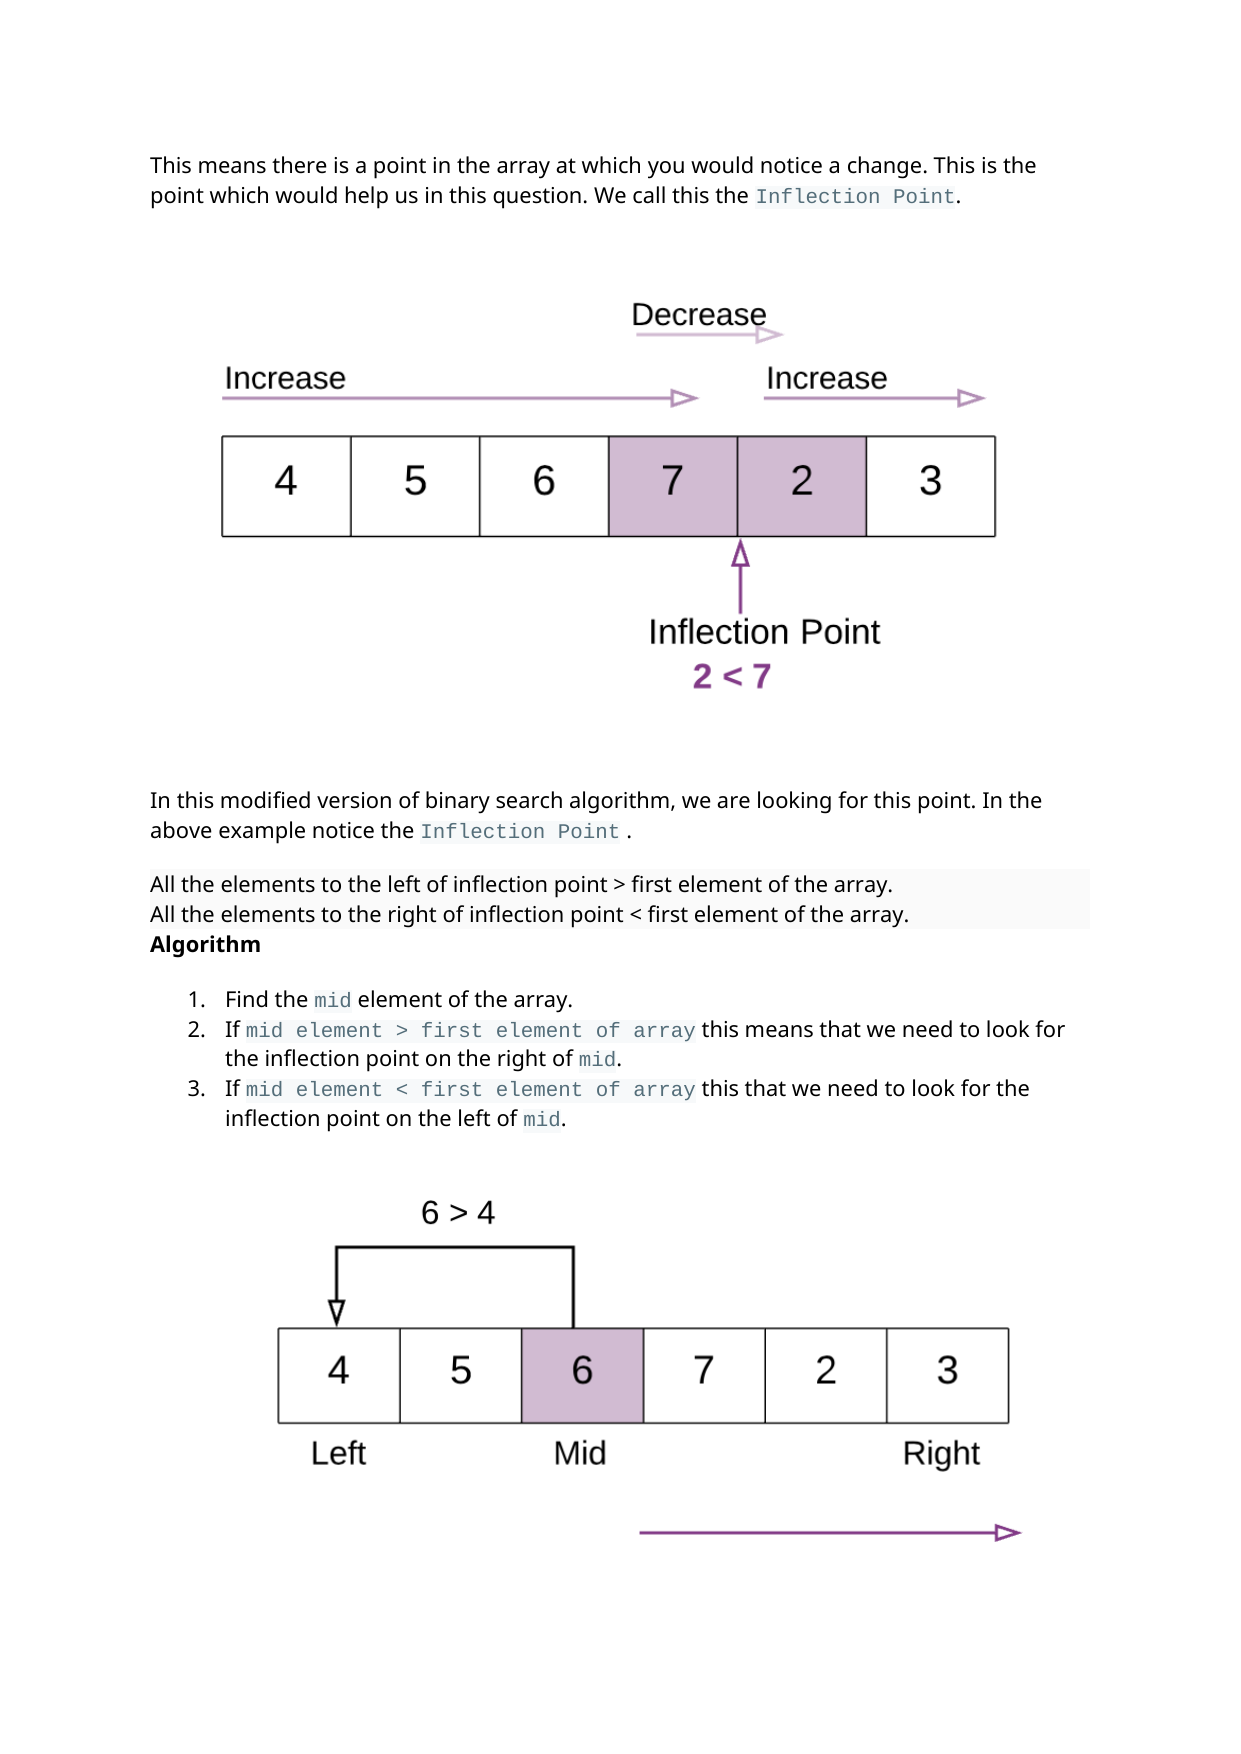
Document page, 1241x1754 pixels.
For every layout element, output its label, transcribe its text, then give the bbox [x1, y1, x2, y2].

text This means there is a point in the array at which you would notice a change. This is the point which would help us in this question. We call this the Inflection Point. [150, 150, 1090, 209]
text All the elements to the left of inflection point > first element of the array. All the elements to the right of inflection point < first element of the array. [150, 869, 1090, 929]
text Algorithm [150, 929, 1090, 959]
list Find the mid element of the array. [187, 984, 1090, 1014]
list If mid element < first element of array this that we need to look for the inflection point on the left of mid. [187, 1073, 1090, 1133]
text In this modified version of binary search algorithm, we are looking for this point. In the above example notice the Inflection Point . [150, 785, 1090, 844]
picture [150, 1157, 1091, 1598]
list If mid element > first element of array this means that we need to look for the inflection point on the right of mid. [187, 1014, 1090, 1073]
picture [150, 234, 1091, 785]
